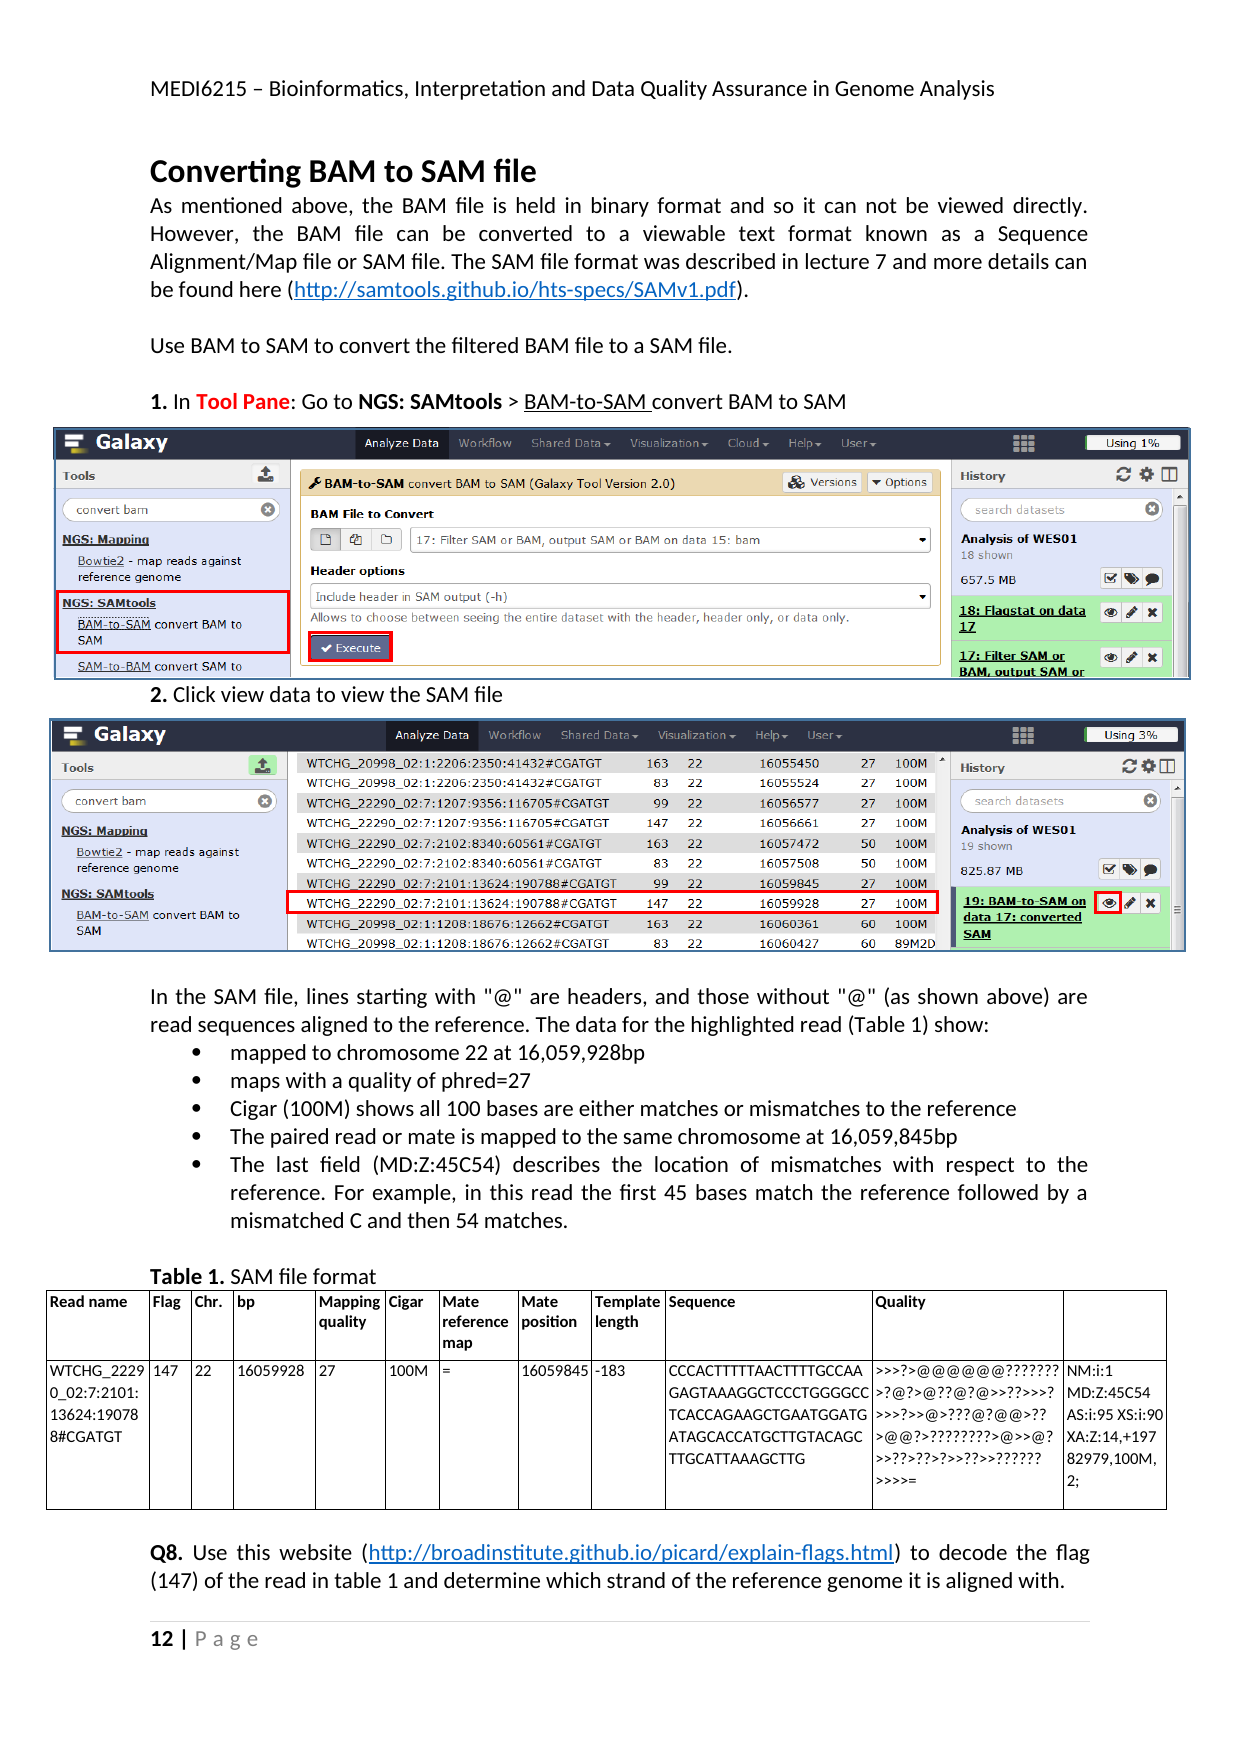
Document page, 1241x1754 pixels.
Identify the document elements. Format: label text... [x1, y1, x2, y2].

picture [53, 427, 1190, 677]
table_cell 100M [386, 1361, 439, 1509]
list maps with a quality of phred=27 [192, 1066, 1090, 1094]
text 2. Click view data to view the SAM file [150, 680, 1090, 708]
text As mentioned above, the BAM file is held in binary format and so it can not be viewed directly. However, the BAM file can be converted to a viewable text format known as a Sequence Alignment/Map file or SAM file. The SAM file format was described in lecture 7 and more details can be found here (http://samtools.github.io/hts-specs/SAMv1.pdf). [150, 191, 1090, 303]
table_cell >>>?>@@@@@@???????>?@?>@??@?@>>??>>>?>>>?>>@>???@?@@>??>@@?>????????>@>>@?>>??>??>?>>??>>??????>>>>= [873, 1361, 1063, 1509]
text Q8. Use this website (http://broadinstitute.github.io/picard/explain-flags.html) to decode the flag (147) of the read in table 1 and determine which strand of the reference genome it is aligned with. [150, 1538, 1090, 1594]
table_header Flag [150, 1291, 191, 1360]
table_header Quality [873, 1291, 1063, 1360]
table_cell 16059928 [234, 1361, 315, 1509]
table_header Mate position [519, 1291, 591, 1360]
table_cell 27 [316, 1361, 385, 1509]
text Table 1. SAM file format [150, 1262, 1090, 1290]
table_header [1064, 1291, 1166, 1360]
table_cell CCCACTTTTTAACTTTTGCCAAGAGTAAAGGCTCCCTGGGGCCTCACCAGAAGCTGAATGGATGATAGCACCATGCTTGTACAGCTTGCATTAAAGCTTG [666, 1361, 872, 1509]
table_header Cigar [386, 1291, 439, 1360]
table_cell = [440, 1361, 518, 1509]
list Cigar (100M) shows all 100 bases are either matches or mismatches to the reference [192, 1094, 1090, 1122]
list mapped to chromosome 22 at 16,059,928bp [192, 1038, 1090, 1066]
table_cell NM:i:1 MD:Z:45C54 AS:i:95 XS:i:90 XA:Z:14,+19782979,100M,2; [1064, 1361, 1166, 1509]
table_header bp [234, 1291, 315, 1360]
list The last field (MD:Z:45C54) describes the location of mismatches with respect to the reference. For example, in this read the first 45 bases match the reference followed by a mismatched C and then 54 matches. [192, 1150, 1090, 1234]
table_header Template length [592, 1291, 665, 1360]
picture [59, 593, 287, 651]
table_cell 16059845 [519, 1361, 591, 1509]
text Use BAM to SAM to convert the filtered BAM file to a SAM file. [150, 331, 1090, 359]
text 1. In Tool Pane: Go to NGS: SAMtools > BAM-to-SAM convert BAM to SAM [150, 387, 1090, 415]
table_header Sequence [666, 1291, 872, 1360]
picture [52, 721, 1184, 950]
table_header Mate reference map [440, 1291, 518, 1360]
table_cell -183 [592, 1361, 665, 1509]
table_cell 147 [150, 1361, 191, 1509]
table_cell WTCHG_22290_02:7:2101:13624:190788#CGATGT [47, 1361, 149, 1509]
table_cell 22 [192, 1361, 233, 1509]
picture [56, 430, 1189, 677]
text In the SAM file, lines starting with "@" are headers, and those without "@" (as shown above) are read sequences aligned to the reference. The data for the highlighted read (Table 1) show: [150, 982, 1090, 1038]
list The paired read or mate is mapped to the same chromosome at 16,059,845bp [192, 1122, 1090, 1150]
table_header Mapping quality [316, 1291, 385, 1360]
text Converting BAM to SAM file [150, 150, 1090, 191]
table_header Read name [47, 1291, 149, 1360]
table_header Chr. [192, 1291, 233, 1360]
